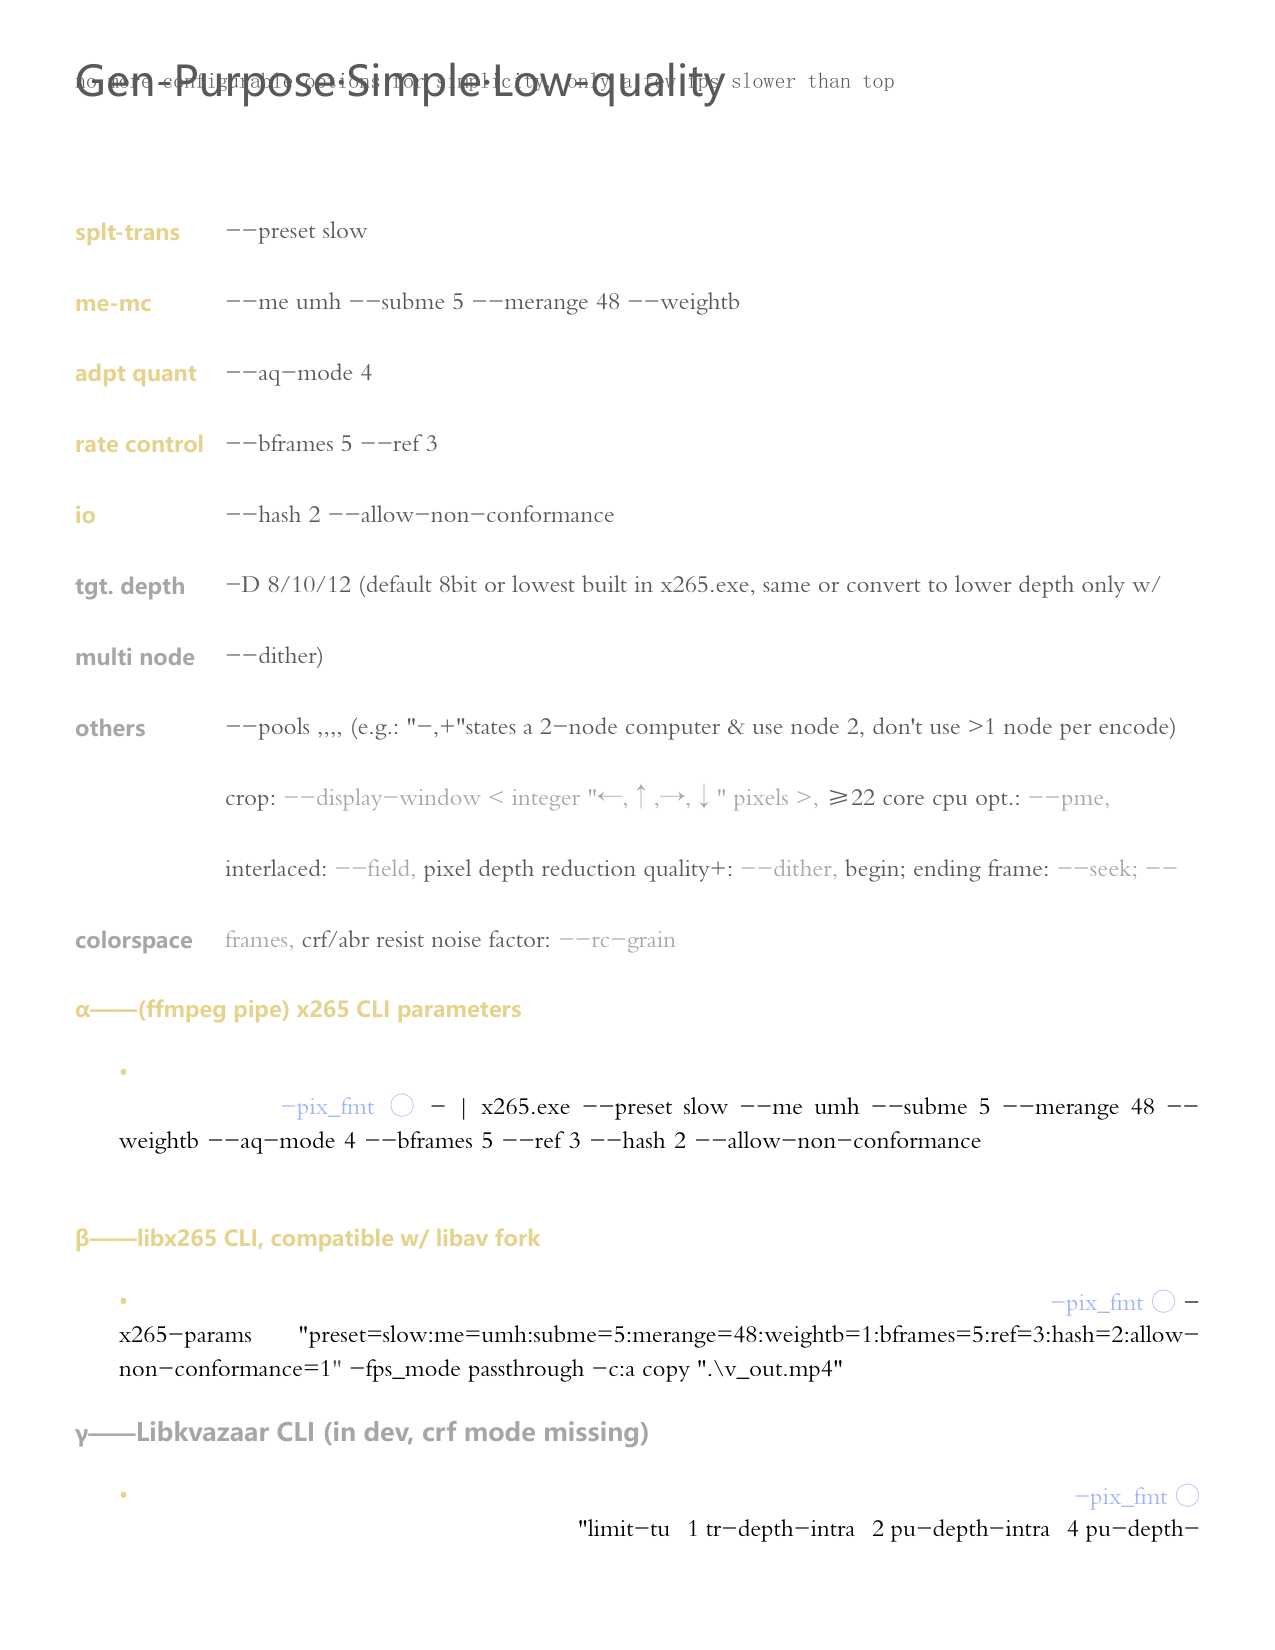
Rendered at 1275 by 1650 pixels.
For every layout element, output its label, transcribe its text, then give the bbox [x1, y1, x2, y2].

text β——libx265 CLI, compatible w/ libav fork [75, 1220, 1200, 1254]
subtitle Gen-Purpose·Simple·Low-quality [75, 46, 1200, 182]
text ffmpeg.exe -loglevel 16 -hwaccel auto -y -hide_banner -i ".\v_in.mp4" -c:v libx265 -pix_fmt 〇 -x265-params "preset=slow:me=umh:subme=5:merange=48:weightb=1:bframes=5:ref=3:hash=2:allow-non-conformance=1" -fps_mode passthrough -c:a copy ".\v_out.mp4" [119, 1283, 1200, 1385]
subtitle γ——Libkvazaar CLI (in dev, crf mode missing) [75, 1414, 1200, 1448]
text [119, 1478, 1200, 1546]
text ffmpeg.exe -loglevel 16 -hwaccel auto -y -hide_banner -i ".\导入.mp4" -an -f yuv4mpegpipe -strict unofficial -pix_fmt 〇 - | x265.exe --preset slow --me umh --subme 5 --merange 48 --weightb --aq-mode 4 --bframes 5 --ref 3 --hash 2 --allow-non-conformance --y4m - --output ".\v_out.hevc" [119, 1055, 1200, 1191]
text α——(ffmpeg pipe) x265 CLI parameters [75, 992, 1200, 1026]
